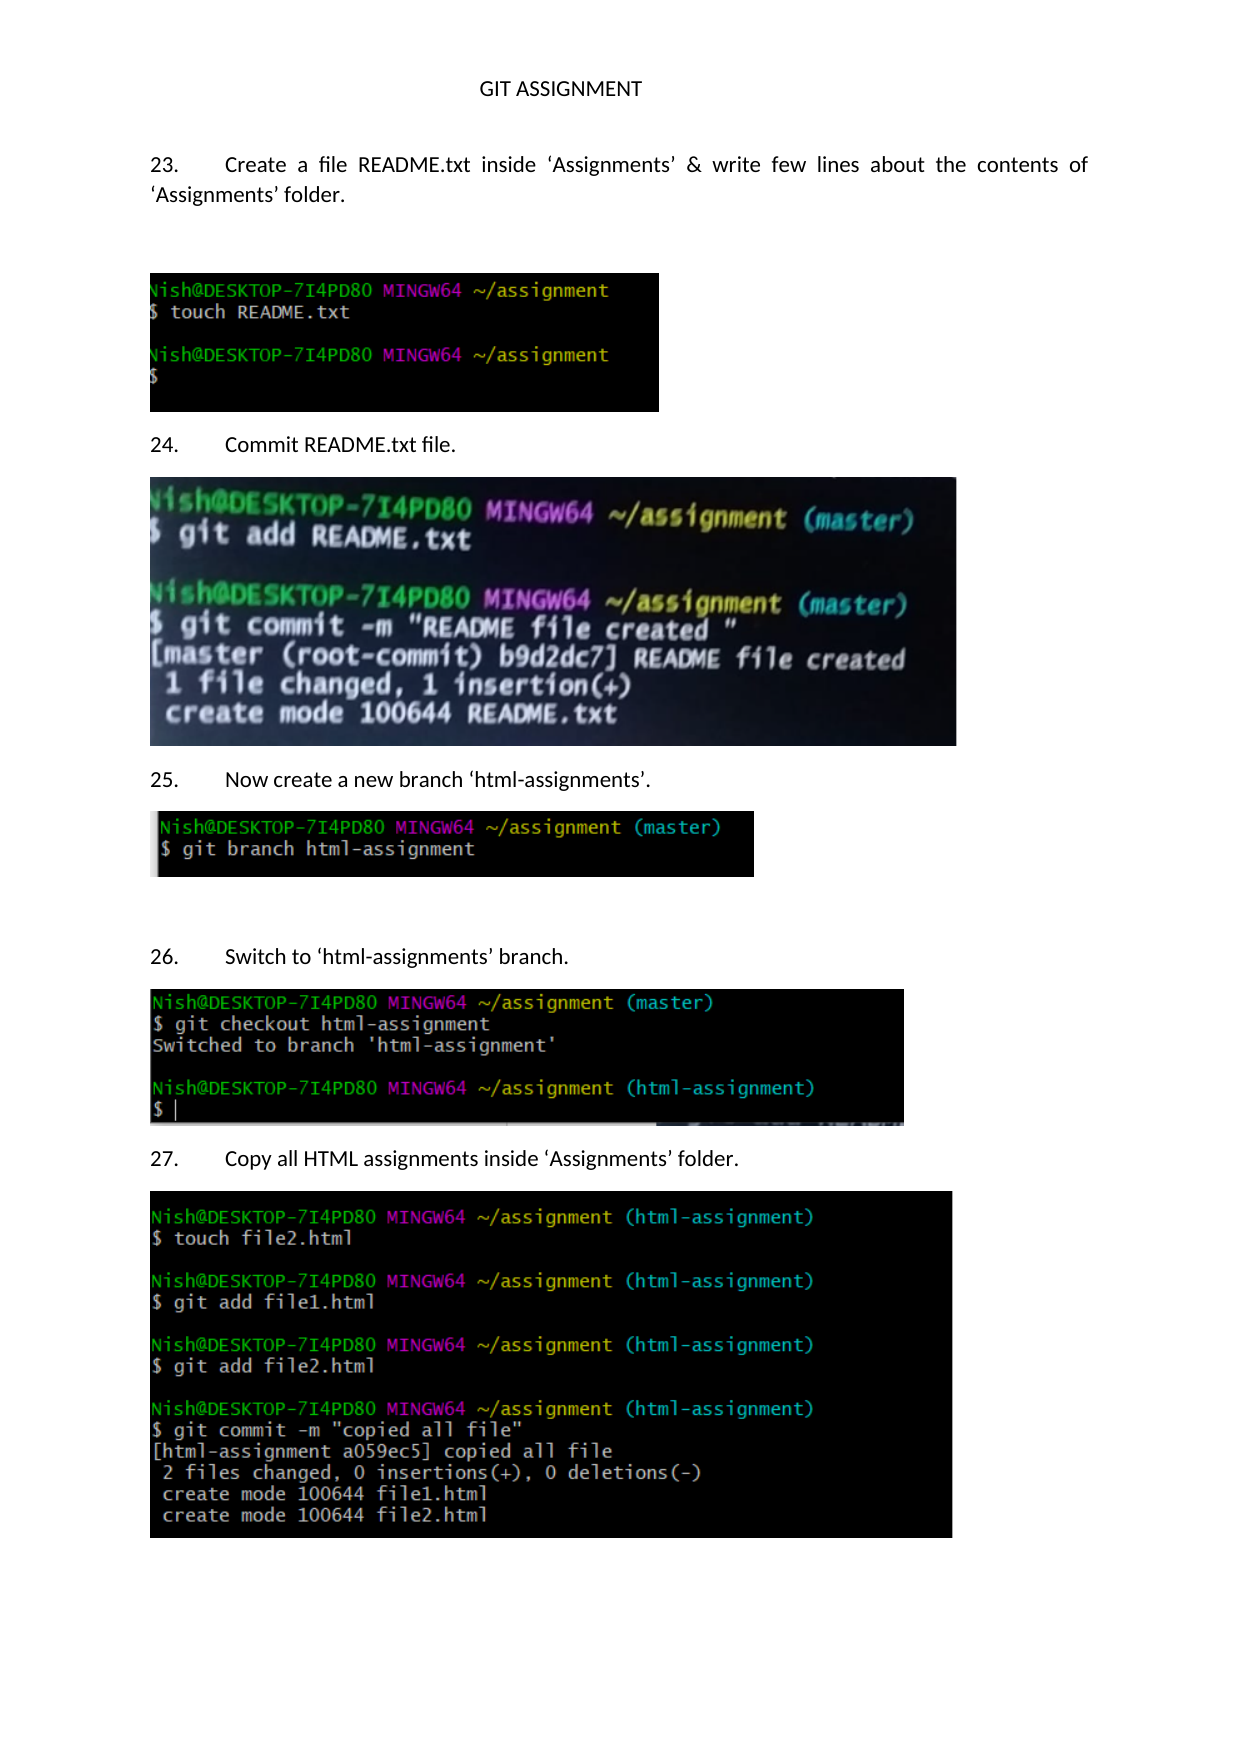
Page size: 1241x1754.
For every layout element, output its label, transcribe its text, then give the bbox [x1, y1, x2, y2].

text 26. Switch to ‘html-assignments’ branch. [150, 942, 1090, 970]
text 27. Copy all HTML assignments inside ‘Assignments’ folder. [150, 1144, 1090, 1172]
picture [150, 477, 957, 746]
picture [150, 989, 904, 1126]
text 23. Create a file README.txt inside ‘Assignments’ & write few lines about the contents of ‘Assignments’ folder. [150, 150, 1090, 208]
picture [150, 811, 754, 877]
text 25. Now create a new branch ‘html-assignments’. [150, 765, 1090, 793]
text 24. Commit README.txt file. [150, 430, 1090, 458]
picture [150, 1191, 953, 1538]
picture [150, 273, 659, 412]
